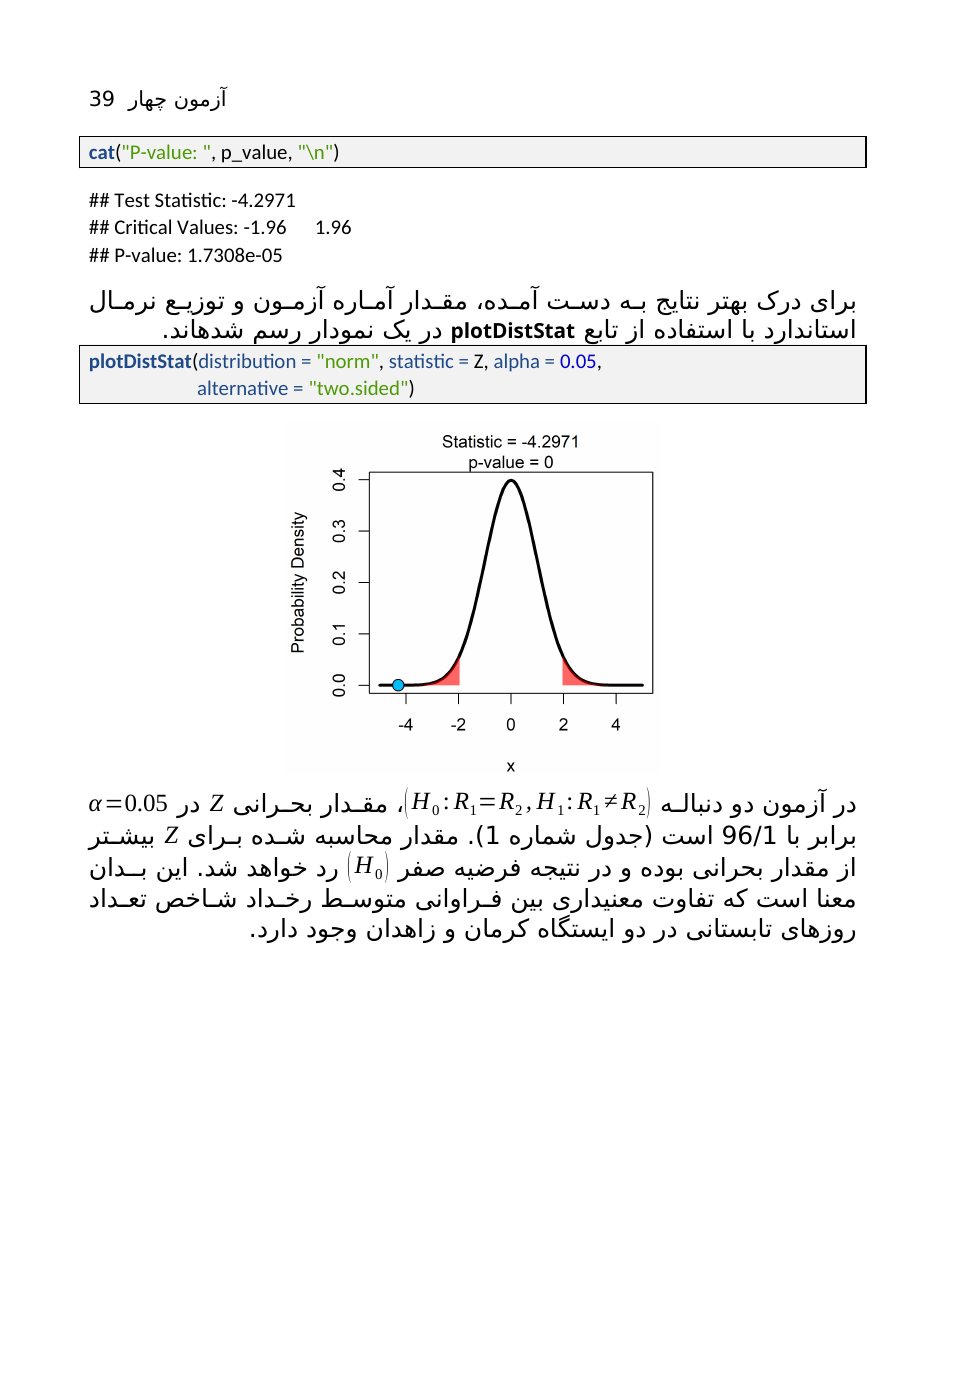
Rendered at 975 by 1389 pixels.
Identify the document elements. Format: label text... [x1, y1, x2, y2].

text plotDistStat(distribution = "norm", statistic = Z, alpha = 0.05, alternative = "two.sided") [80, 346, 865, 403]
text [80, 137, 865, 167]
text برای درک بهتر نتایج به دست آمده، مقدار آماره آزمون و توزیع نرمال استاندارد با استفاده از تابع plotDistStat در یک نمودار رسم شده‏اند. [89, 286, 857, 344]
picture [285, 422, 661, 774]
text ## Test Statistic: -4.2971 ## Critical Values: -1.96 1.96 ## P-value: 1.7308e-05 [89, 187, 857, 267]
text در آزمون دو دنباله ، مقدار بحرانی در برابر با 96/1 است (جدول شماره 1). مقدار محاسبه شده برای بیشتر از مقدار بحرانی بوده و در نتیجه فرضیه صفر رد خواهد شد. این بدان معنا است که تفاوت معنی‏داری بین فراوانی‏ متوسط رخداد شاخص تعداد روزهای تابستانی در دو ایستگاه کرمان و زاهدان وجود دارد. [89, 786, 857, 943]
